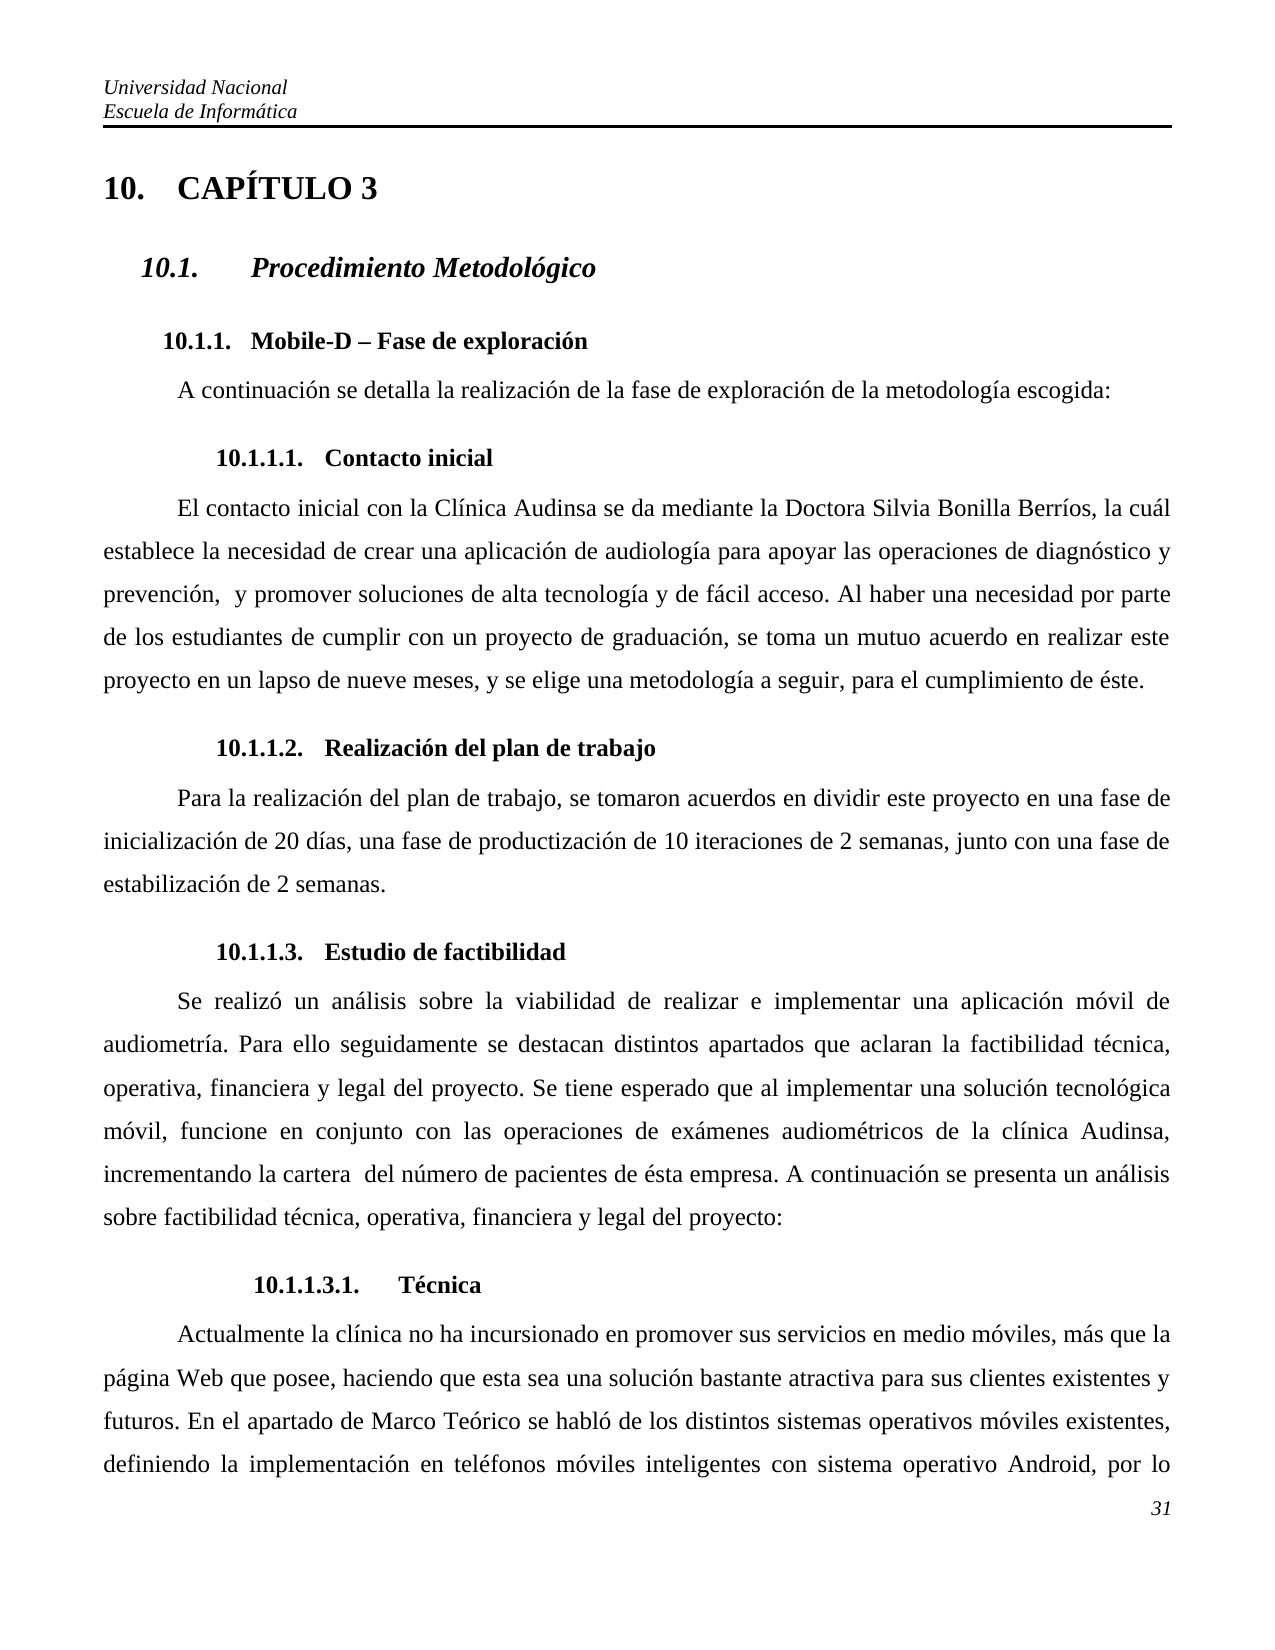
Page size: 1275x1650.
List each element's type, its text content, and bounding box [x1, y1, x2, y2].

list Técnica [253, 1270, 1172, 1299]
list Contacto inicial [216, 443, 1172, 472]
text Mobile-D – Fase de exploración [162, 326, 1172, 354]
text Para la realización del plan de trabajo, se tomaron acuerdos en dividir este proyecto en una fase de inicialización de 20 días, una fase de productización de 10 iteraciones de 2 semanas, junto con una fase de estabilización de 2 semanas. [103, 783, 1172, 898]
list Estudio de factibilidad [216, 937, 1172, 966]
text A continuación se detalla la realización de la fase de exploración de la metodología escogida: [103, 375, 1172, 404]
text Se realizó un análisis sobre la viabilidad de realizar e implementar una aplicación móvil de audiometría. Para ello seguidamente se destacan distintos apartados que aclaran la factibilidad técnica, operativa, financiera y legal del proyecto. Se tiene esperado que al implementar una solución tecnológica móvil, funcione en conjunto con las operaciones de exámenes audiométricos de la clínica Audinsa, incrementando la cartera del número de pacientes de ésta empresa. A continuación se presenta un análisis sobre factibilidad técnica, operativa, financiera y legal del proyecto: [103, 986, 1172, 1231]
text El contacto inicial con la Clínica Audinsa se da mediante la Doctora Silvia Bonilla Berríos, la cuál establece la necesidad de crear una aplicación de audiología para apoyar las operaciones de diagnóstico y prevención, y promover soluciones de alta tecnología y de fácil acceso. Al haber una necesidad por parte de los estudiantes de cumplir con un proyecto de graduación, se toma un mutuo acuerdo en realizar este proyecto en un lapso de nueve meses, y se elige una metodología a seguir, para el cumplimiento de éste. [103, 493, 1172, 694]
list Realización del plan de trabajo [216, 733, 1172, 762]
text CAPÍTULO 3 [103, 168, 1172, 206]
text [103, 1319, 1172, 1478]
text Procedimiento Metodológico [141, 251, 1172, 284]
